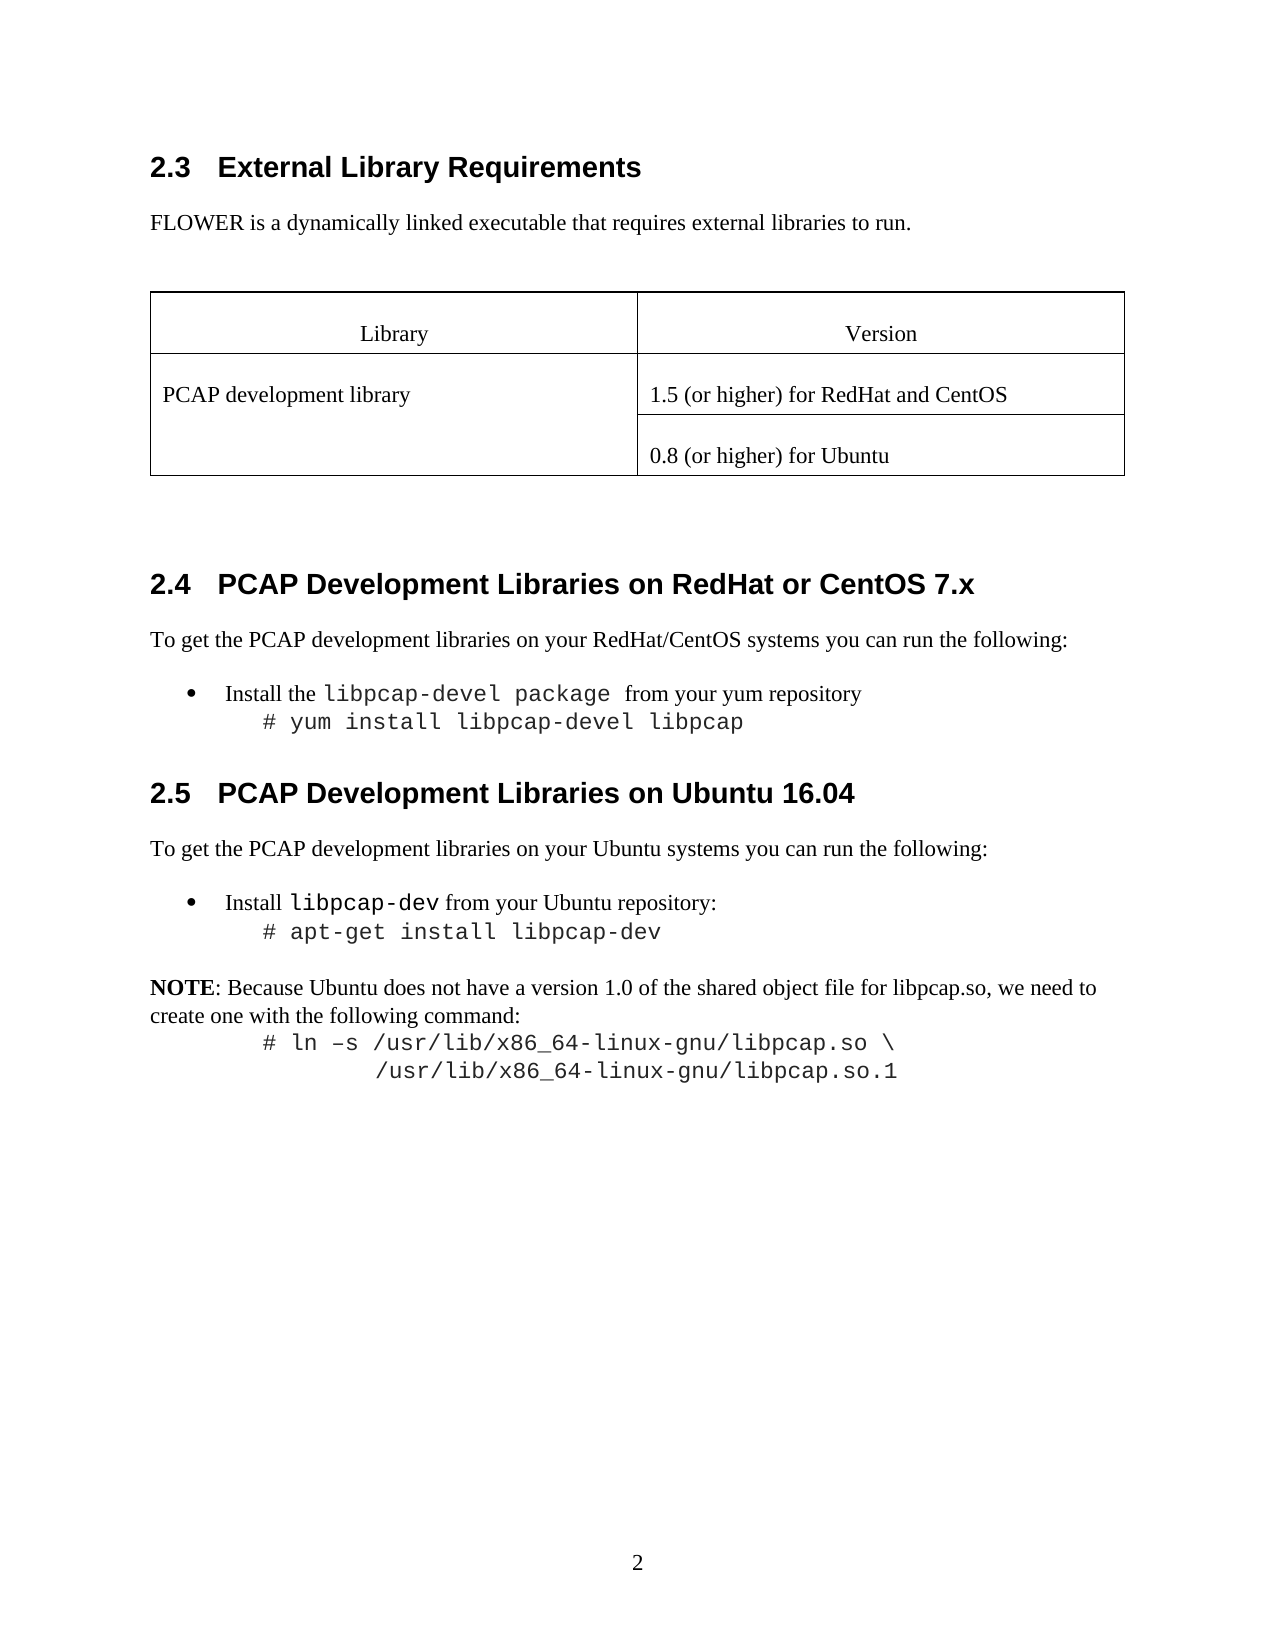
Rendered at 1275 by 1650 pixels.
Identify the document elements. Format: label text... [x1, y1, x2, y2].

text NOTE: Because Ubuntu does not have a version 1.0 of the shared object file for libpcap.so, we need to create one with the following command: [150, 973, 1125, 1029]
list Install libpcap-dev from your Ubuntu repository: [187, 889, 1125, 917]
text FLOWER is a dynamically linked executable that requires external libraries to run. [150, 208, 1125, 235]
table_header Version [638, 293, 1124, 352]
subtitle External Library Requirements [150, 150, 1125, 183]
subtitle PCAP Development Libraries on RedHat or CentOS 7.x [150, 567, 1125, 601]
text To get the PCAP development libraries on your RedHat/CentOS systems you can run the following: [150, 626, 1125, 652]
table_cell 0.8 (or higher) for Ubuntu [638, 415, 1124, 474]
text To get the PCAP development libraries on your Ubuntu systems you can run the following: [150, 835, 1125, 861]
table_header Library [151, 293, 637, 352]
text /usr/lib/x86_64-linux-gnu/libpcap.so.1 [187, 1060, 1125, 1086]
table_cell 1.5 (or higher) for RedHat and CentOS [638, 354, 1124, 413]
text # yum install libpcap-devel libpcap [187, 711, 1125, 737]
text # ln –s /usr/lib/x86_64-linux-gnu/libpcap.so \ [187, 1031, 1125, 1057]
subtitle PCAP Development Libraries on Ubuntu 16.04 [150, 777, 1125, 810]
table_cell PCAP development library [151, 354, 637, 474]
text # apt-get install libpcap-dev [187, 920, 1125, 946]
list Install the libpcap-devel package from your yum repository [187, 679, 1125, 708]
